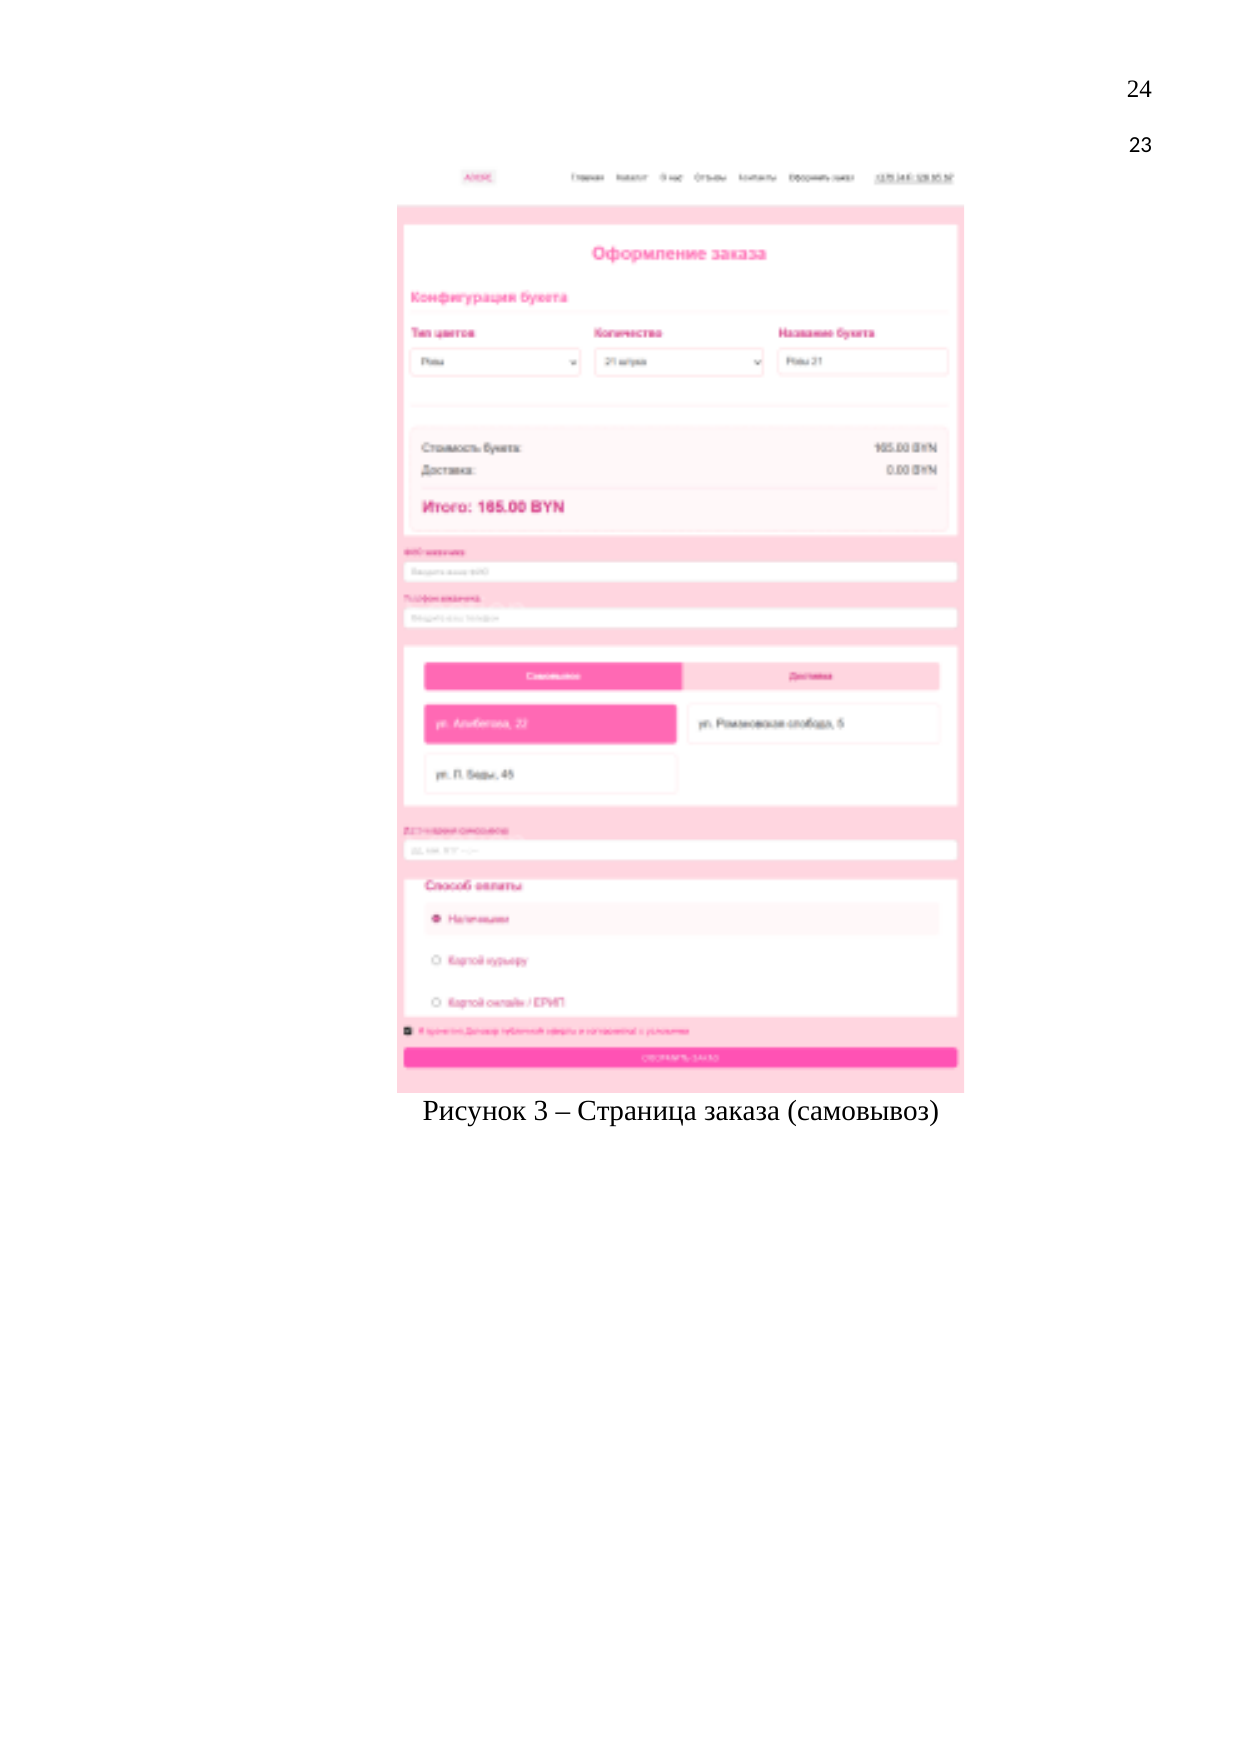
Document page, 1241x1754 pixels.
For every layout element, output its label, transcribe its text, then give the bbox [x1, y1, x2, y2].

picture [397, 158, 965, 1093]
text 23 [136, 131, 1152, 159]
text Рисунок 3 – Страница заказа (самовывоз) [136, 1093, 1152, 1127]
